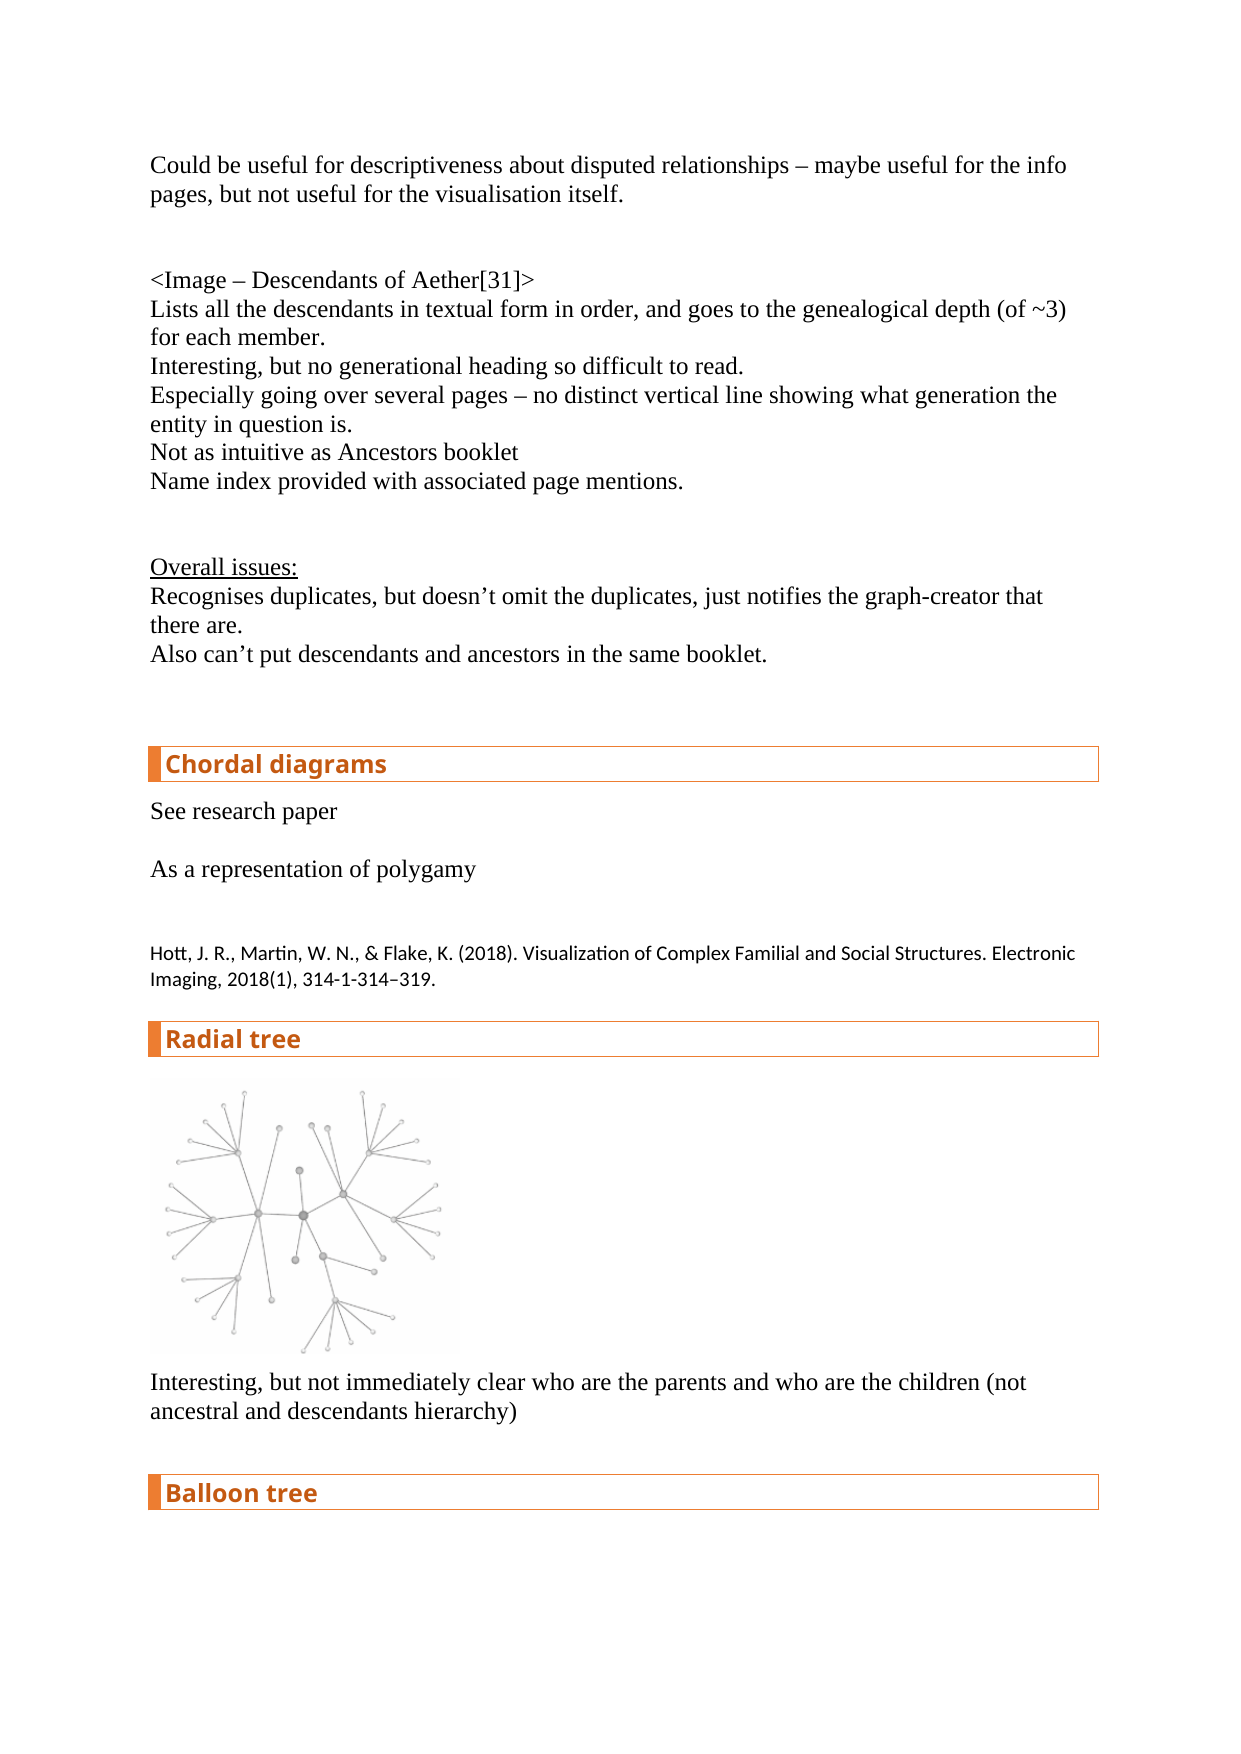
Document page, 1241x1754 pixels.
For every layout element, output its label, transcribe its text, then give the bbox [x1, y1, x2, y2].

text Could be useful for descriptiveness about disputed relationships – maybe useful for the info pages, but not useful for the visualisation itself. [150, 150, 1090, 207]
text <Image – Descendants of Aether[31]> [150, 265, 1090, 294]
text Overall issues: [150, 552, 1090, 581]
subtitle Chordal diagrams [161, 747, 1098, 781]
text Recognises duplicates, but doesn’t omit the duplicates, just notifies the graph-creator that there are. [150, 581, 1090, 639]
text Name index provided with associated page mentions. [150, 466, 1090, 495]
text Especially going over several pages – no distinct vertical line showing what generation the entity in question is. [150, 380, 1090, 437]
text Hott, J. R., Martin, W. N., & Flake, K. (2018). Visualization of Complex Familial and Social Structures. Electronic Imaging, 2018(1), 314-1-314–319. [150, 941, 1090, 991]
text Also can’t put descendants and ancestors in the same booklet. [150, 639, 1090, 667]
subtitle Balloon tree [161, 1475, 1098, 1509]
text See research paper [150, 796, 1090, 825]
text Lists all the descendants in textual form in order, and goes to the genealogical depth (of ~3) for each member. [150, 294, 1090, 351]
text Interesting, but not immediately clear who are the parents and who are the children (not ancestral and descendants hierarchy) [150, 1367, 1090, 1424]
text Not as intuitive as Ancestors booklet [150, 437, 1090, 466]
picture [150, 1071, 461, 1367]
text Interesting, but no generational heading so difficult to read. [150, 351, 1090, 380]
subtitle Radial tree [161, 1022, 1098, 1056]
text As a representation of polygamy [150, 854, 1090, 883]
